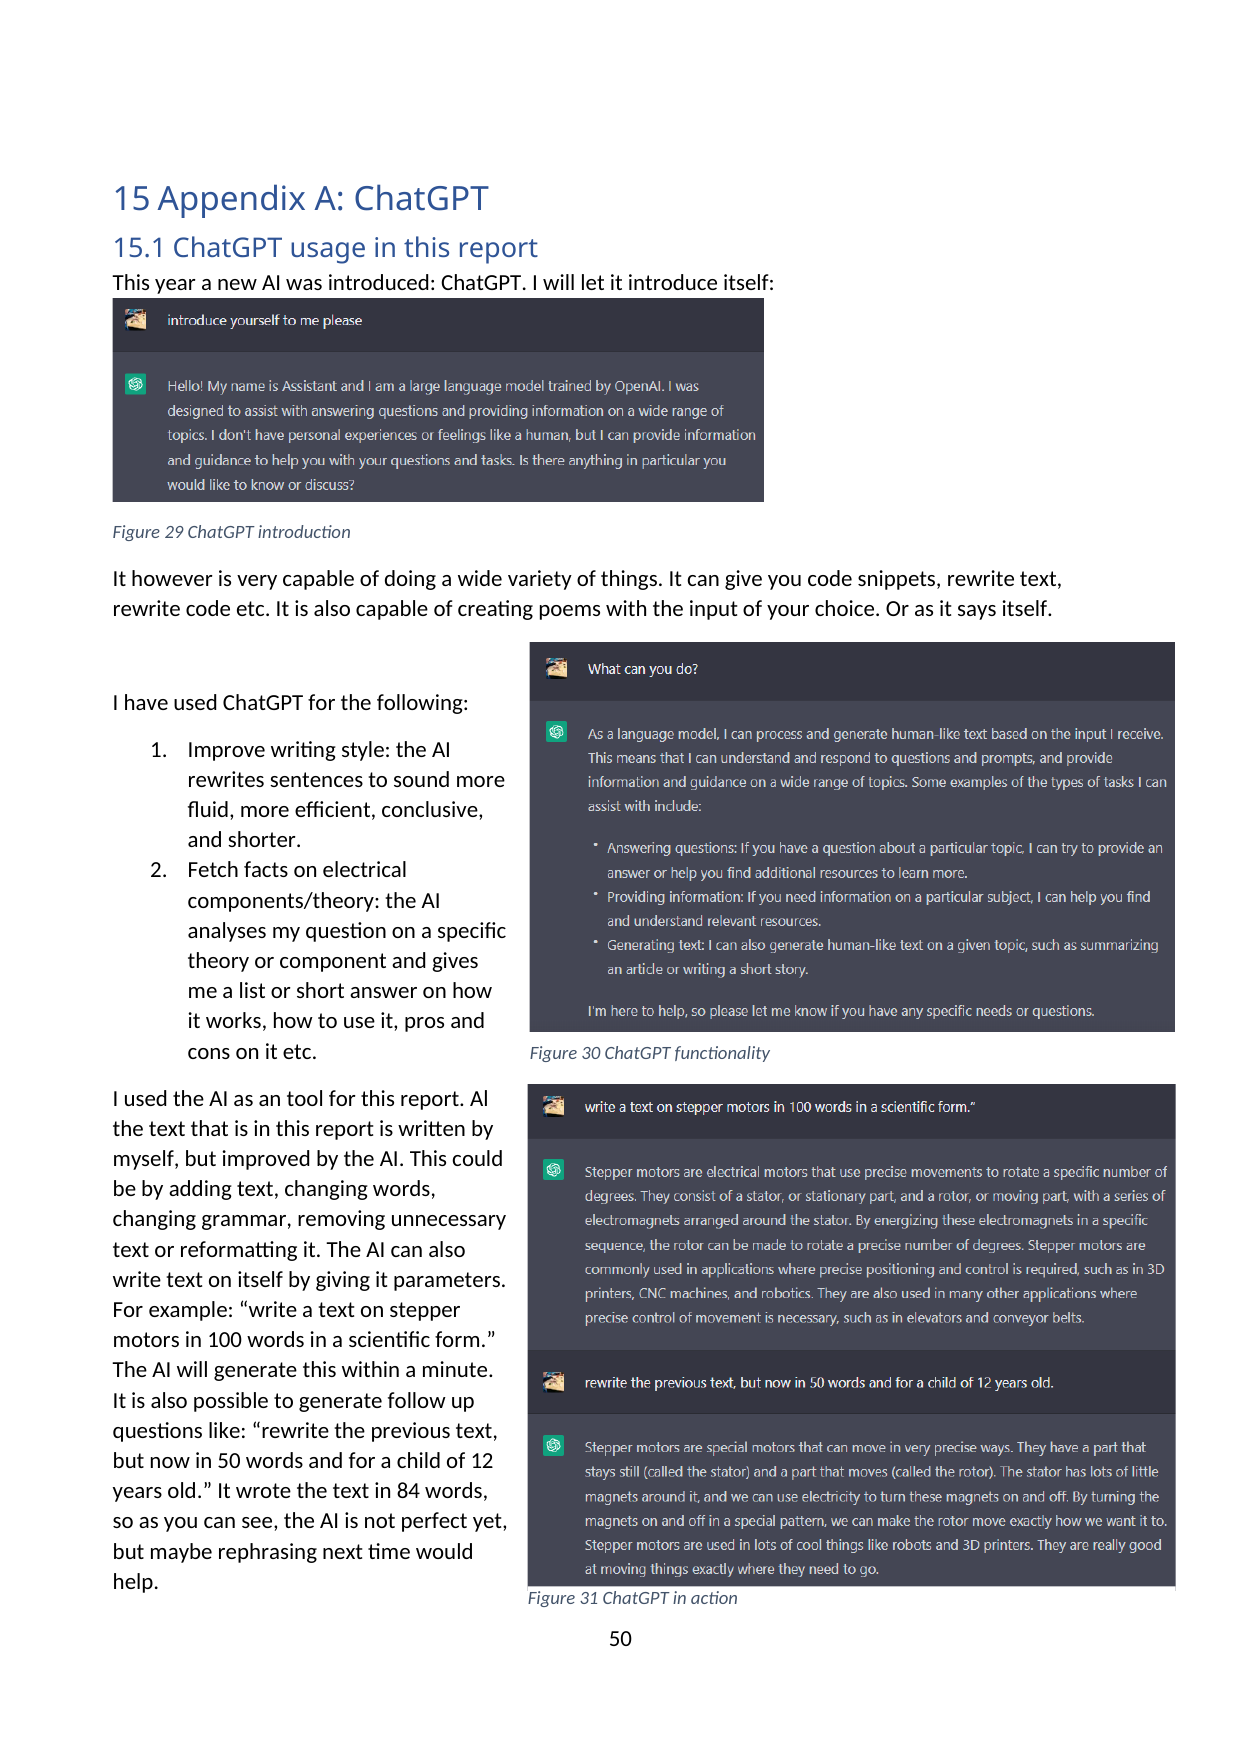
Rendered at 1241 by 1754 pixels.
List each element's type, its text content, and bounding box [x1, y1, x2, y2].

text I used the AI as an tool for this report. Al the text that is in this report is written by myself, but improved by the AI. This could be by adding text, changing words, changing grammar, removing unnecessary text or reformatting it. The AI can also write text on itself by giving it parameters. For example: “write a text on stepper motors in 100 words in a scientific form.” The AI will generate this within a minute. It is also possible to generate follow up questions like: “rewrite the previous text, but now in 50 words and for a child of 12 years old.” It wrote the text in 84 words, so as you can see, the AI is not perfect yet, but maybe rephrasing next time would help. [112, 1084, 527, 1595]
picture [527, 1084, 1176, 1586]
picture [112, 298, 764, 502]
subtitle Appendix A: ChatGPT [112, 175, 1128, 220]
list Fetch facts on electrical components/theory: the AI analyses my question on a specific theory or component and gives me a list or short answer on how it works, how to use it, pros and cons on it etc. [150, 856, 1128, 1065]
text It however is very capable of doing a wide variety of things. It can give you code snippets, rewrite text, rewrite code etc. It is also capable of creating poems with the input of your choice. Or as it says itself. [112, 564, 1128, 622]
text I have used ChatGPT for the following: [112, 688, 529, 716]
list Improve writing style: the AI rewrites sentences to sound more fluid, more efficient, conclusive, and shorter. [150, 735, 529, 853]
text Figure 29 ChatGPT introduction [112, 520, 1128, 543]
subtitle ChatGPT usage in this report [112, 228, 1128, 265]
picture [529, 642, 1175, 1032]
